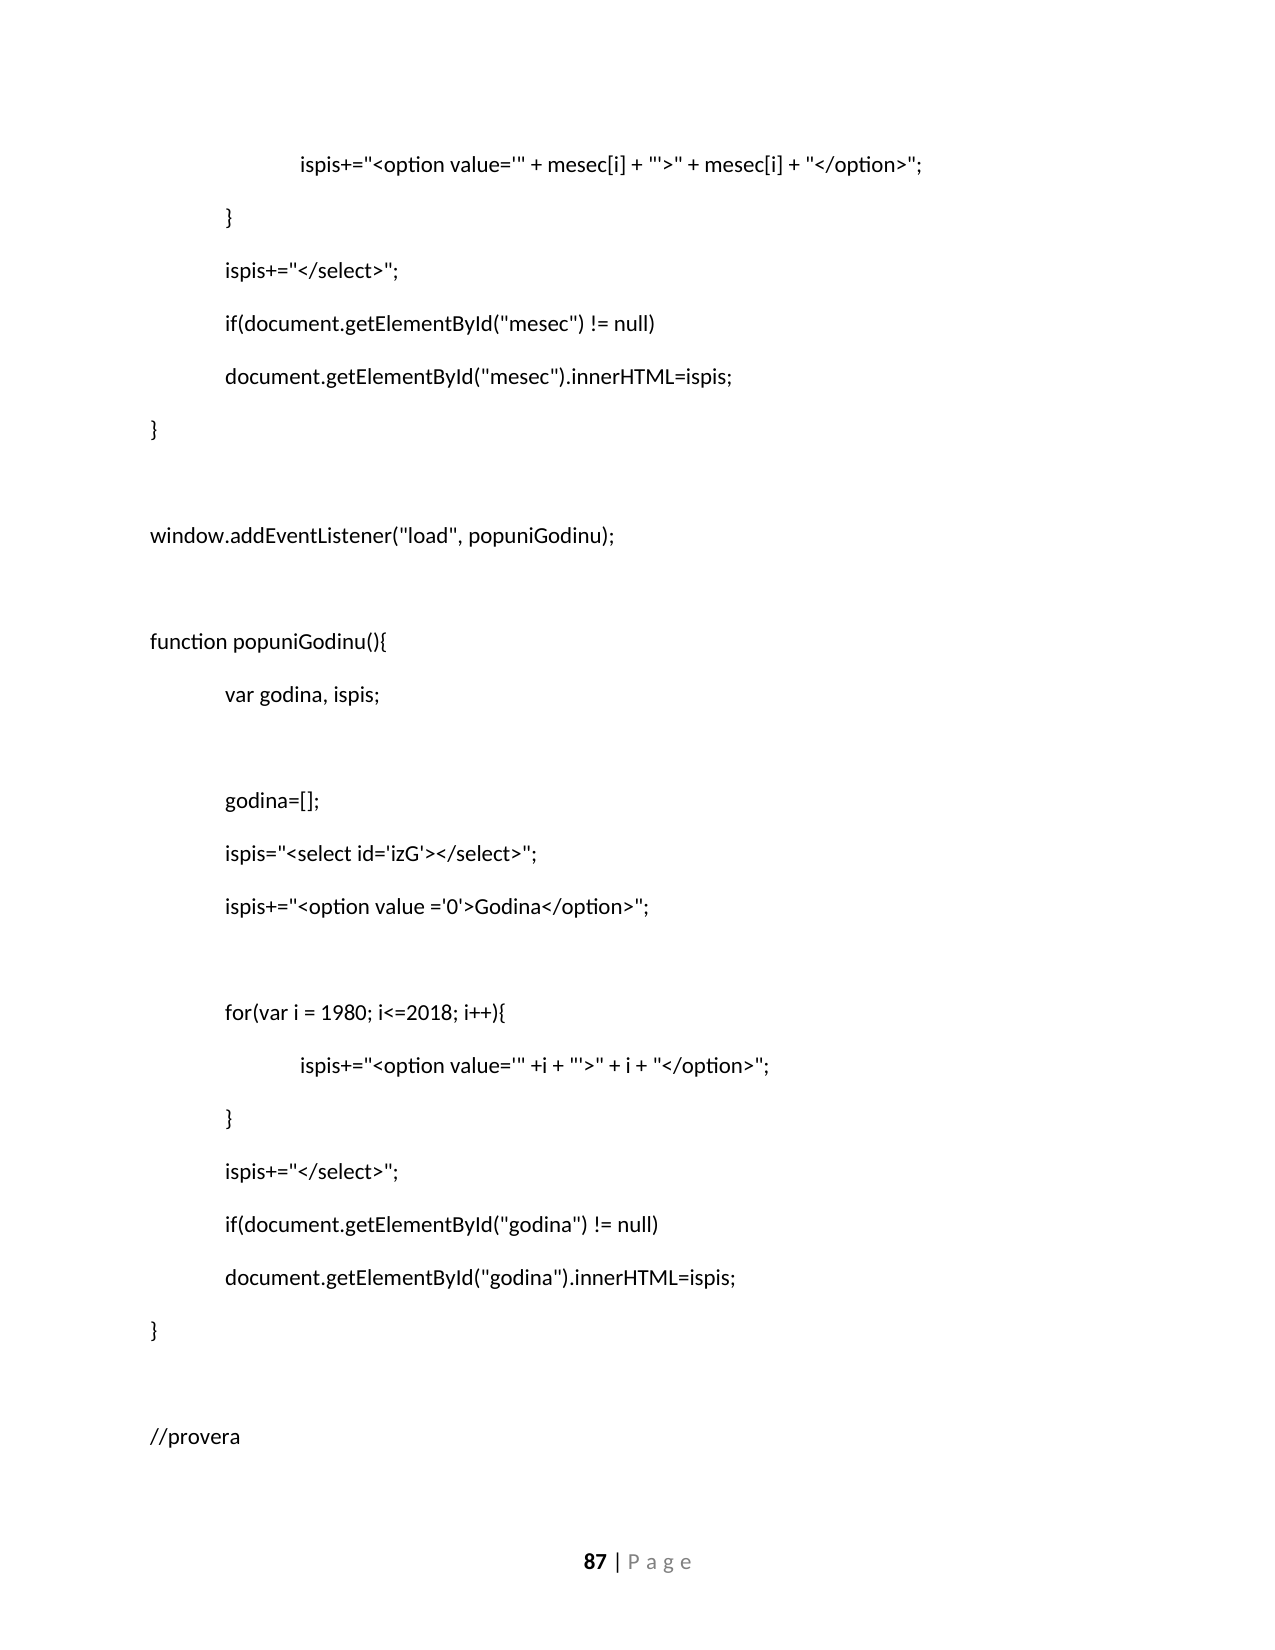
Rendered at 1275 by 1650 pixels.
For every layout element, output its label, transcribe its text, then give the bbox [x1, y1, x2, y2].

text document.getElementById("mesec").innerHTML=ispis; [150, 362, 1125, 390]
text } [150, 415, 1125, 443]
text function popuniGodinu(){ [150, 627, 1125, 655]
text if(document.getElementById("mesec") != null) [150, 309, 1125, 337]
text var godina, ispis; [150, 680, 1125, 708]
text godina=[]; [150, 786, 1125, 814]
text ispis+="<option value='" +i + "'>" + i + "</option>"; [150, 1051, 1125, 1079]
text if(document.getElementById("godina") != null) [150, 1210, 1125, 1238]
text //provera [150, 1422, 1125, 1451]
text document.getElementById("godina").innerHTML=ispis; [150, 1263, 1125, 1291]
text ispis+="</select>"; [150, 1157, 1125, 1185]
text } [150, 1316, 1125, 1344]
text ispis+="</select>"; [150, 256, 1125, 284]
text ispis+="<option value='" + mesec[i] + "'>" + mesec[i] + "</option>"; [150, 150, 1125, 178]
text ispis="<select id='izG'></select>"; [150, 839, 1125, 867]
text ispis+="<option value ='0'>Godina</option>"; [150, 892, 1125, 920]
text window.addEventListener("load", popuniGodinu); [150, 521, 1125, 549]
text } [150, 1104, 1125, 1132]
text } [150, 203, 1125, 231]
text for(var i = 1980; i<=2018; i++){ [150, 998, 1125, 1026]
